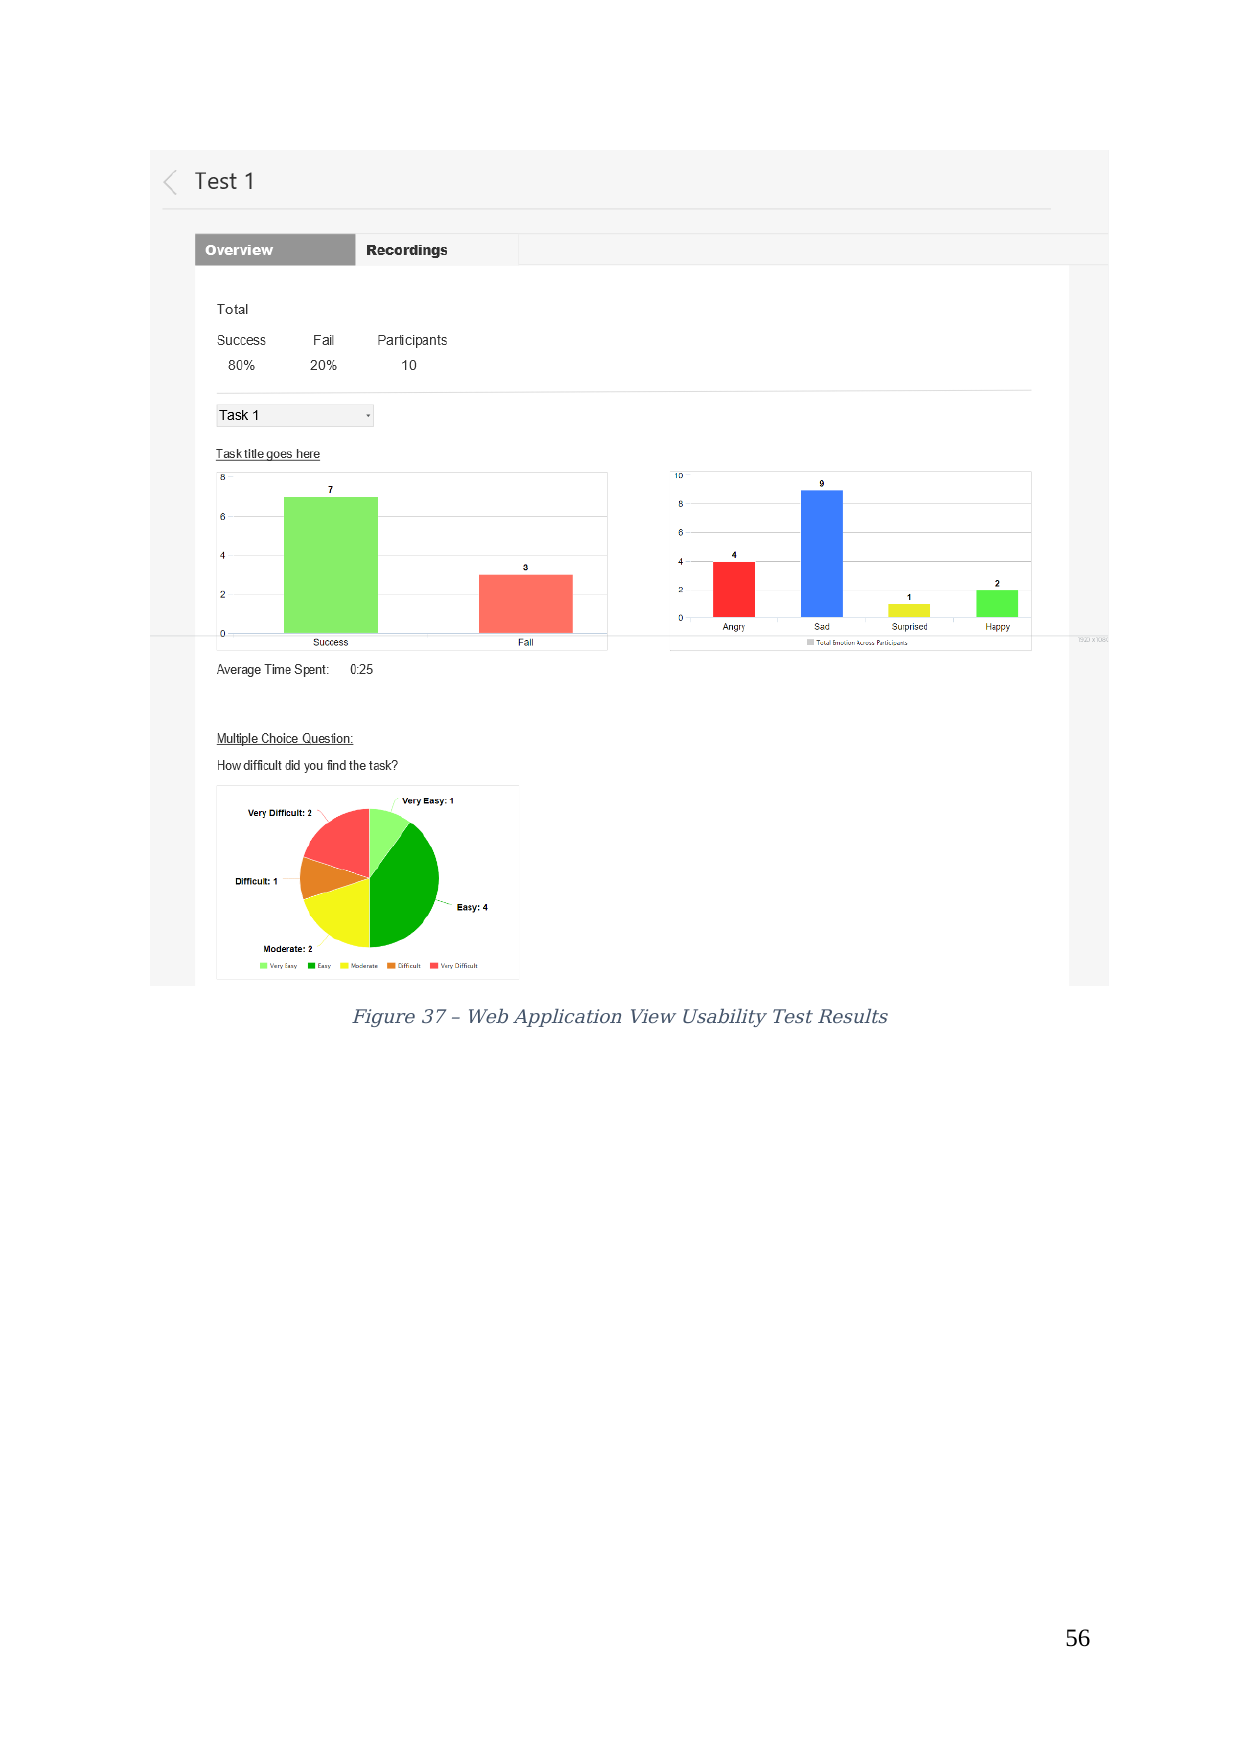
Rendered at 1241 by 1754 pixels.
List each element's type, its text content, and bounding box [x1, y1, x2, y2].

text Figure 37 – Web Application View Usability Test Results [150, 1005, 1090, 1027]
picture [150, 150, 1109, 986]
